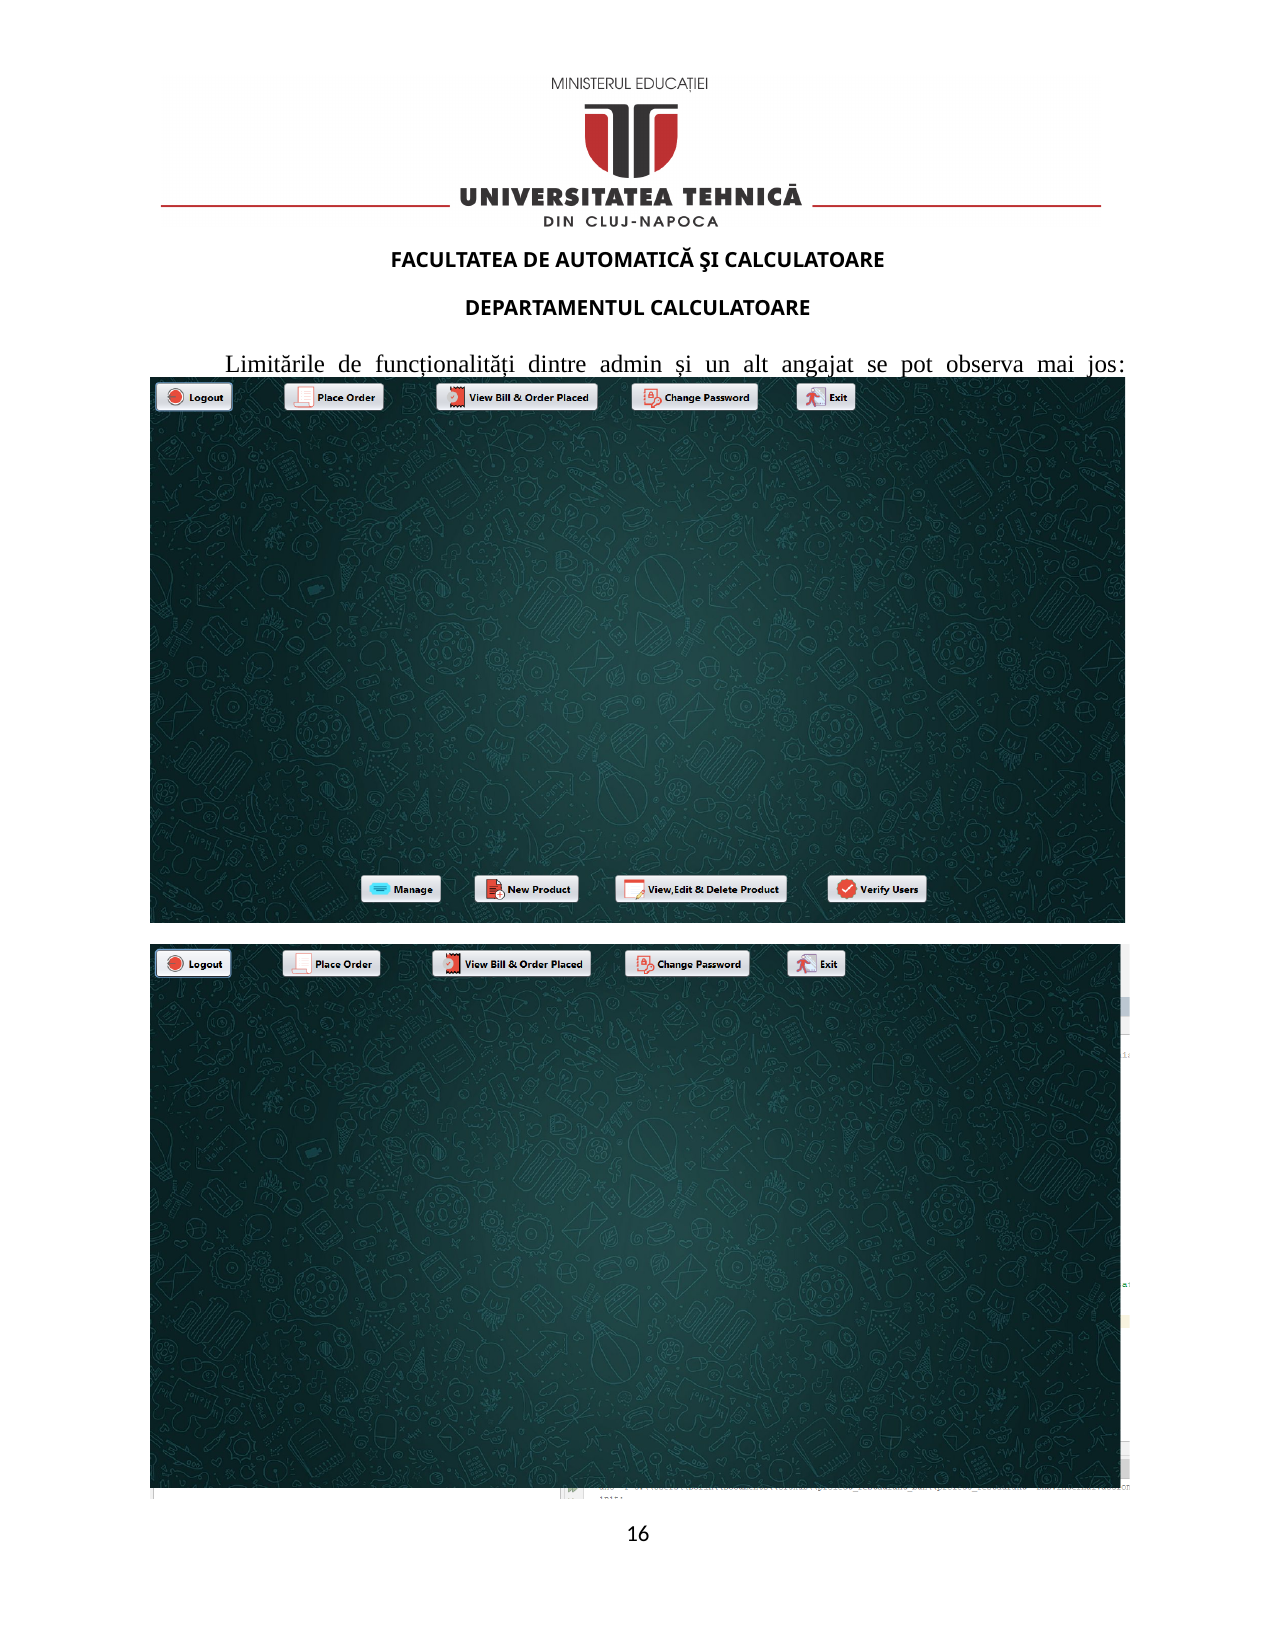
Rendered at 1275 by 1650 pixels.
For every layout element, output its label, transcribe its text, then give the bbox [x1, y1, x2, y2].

picture [150, 944, 1130, 1499]
picture [160, 75, 1102, 227]
picture [150, 377, 1125, 923]
text Limitările de funcționalități dintre admin și un alt angajat se pot observa mai jos: [150, 349, 1125, 377]
